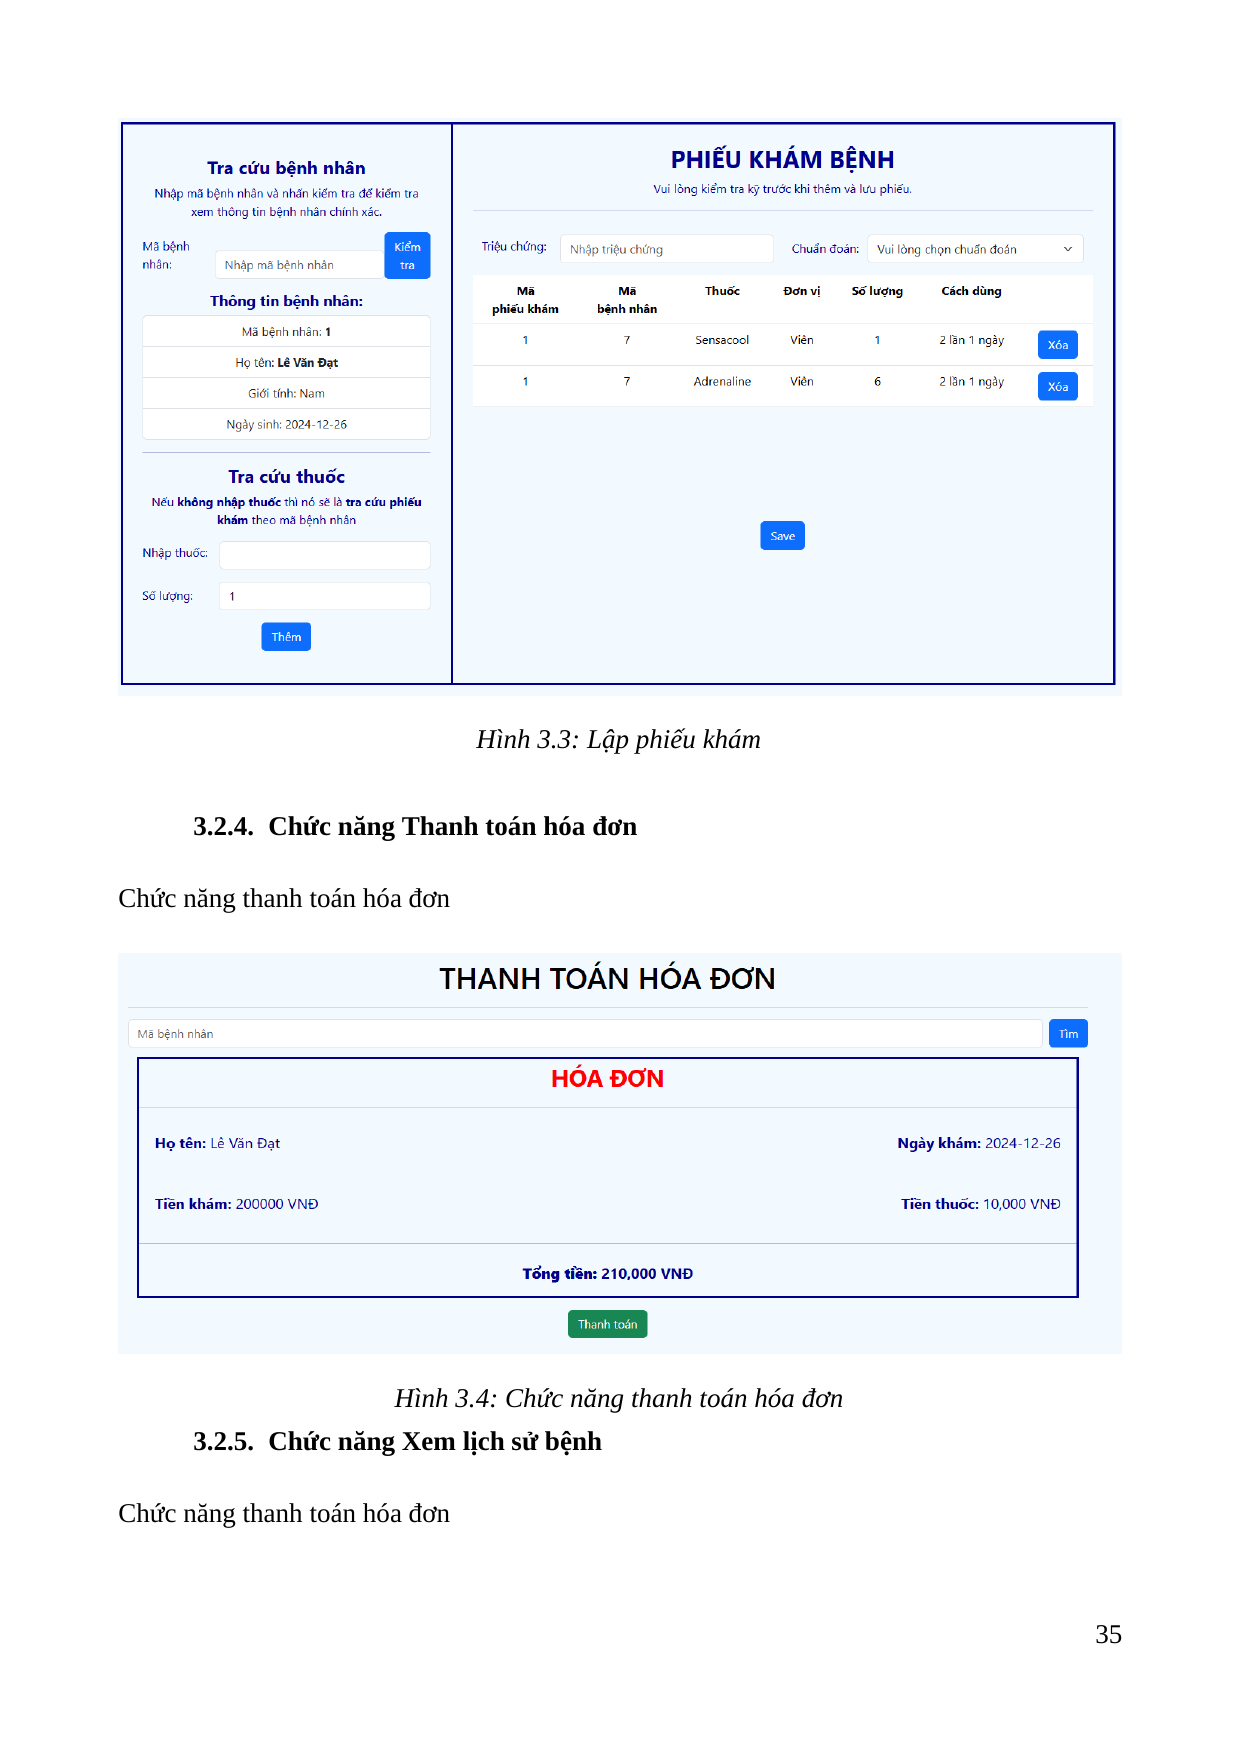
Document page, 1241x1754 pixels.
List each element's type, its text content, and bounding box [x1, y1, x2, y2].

text Chức năng thanh toán hóa đơn [118, 882, 1122, 913]
picture [118, 118, 1122, 696]
text Hình 3.4: Chức năng thanh toán hóa đơn [118, 1382, 1122, 1413]
subtitle Chức năng Thanh toán hóa đơn [193, 811, 1122, 842]
text Chức năng thanh toán hóa đơn [118, 1497, 1122, 1528]
subtitle Chức năng Xem lịch sử bệnh [193, 1426, 1122, 1457]
text Hình 3.3: Lập phiếu khám [118, 723, 1122, 754]
picture [118, 953, 1122, 1354]
